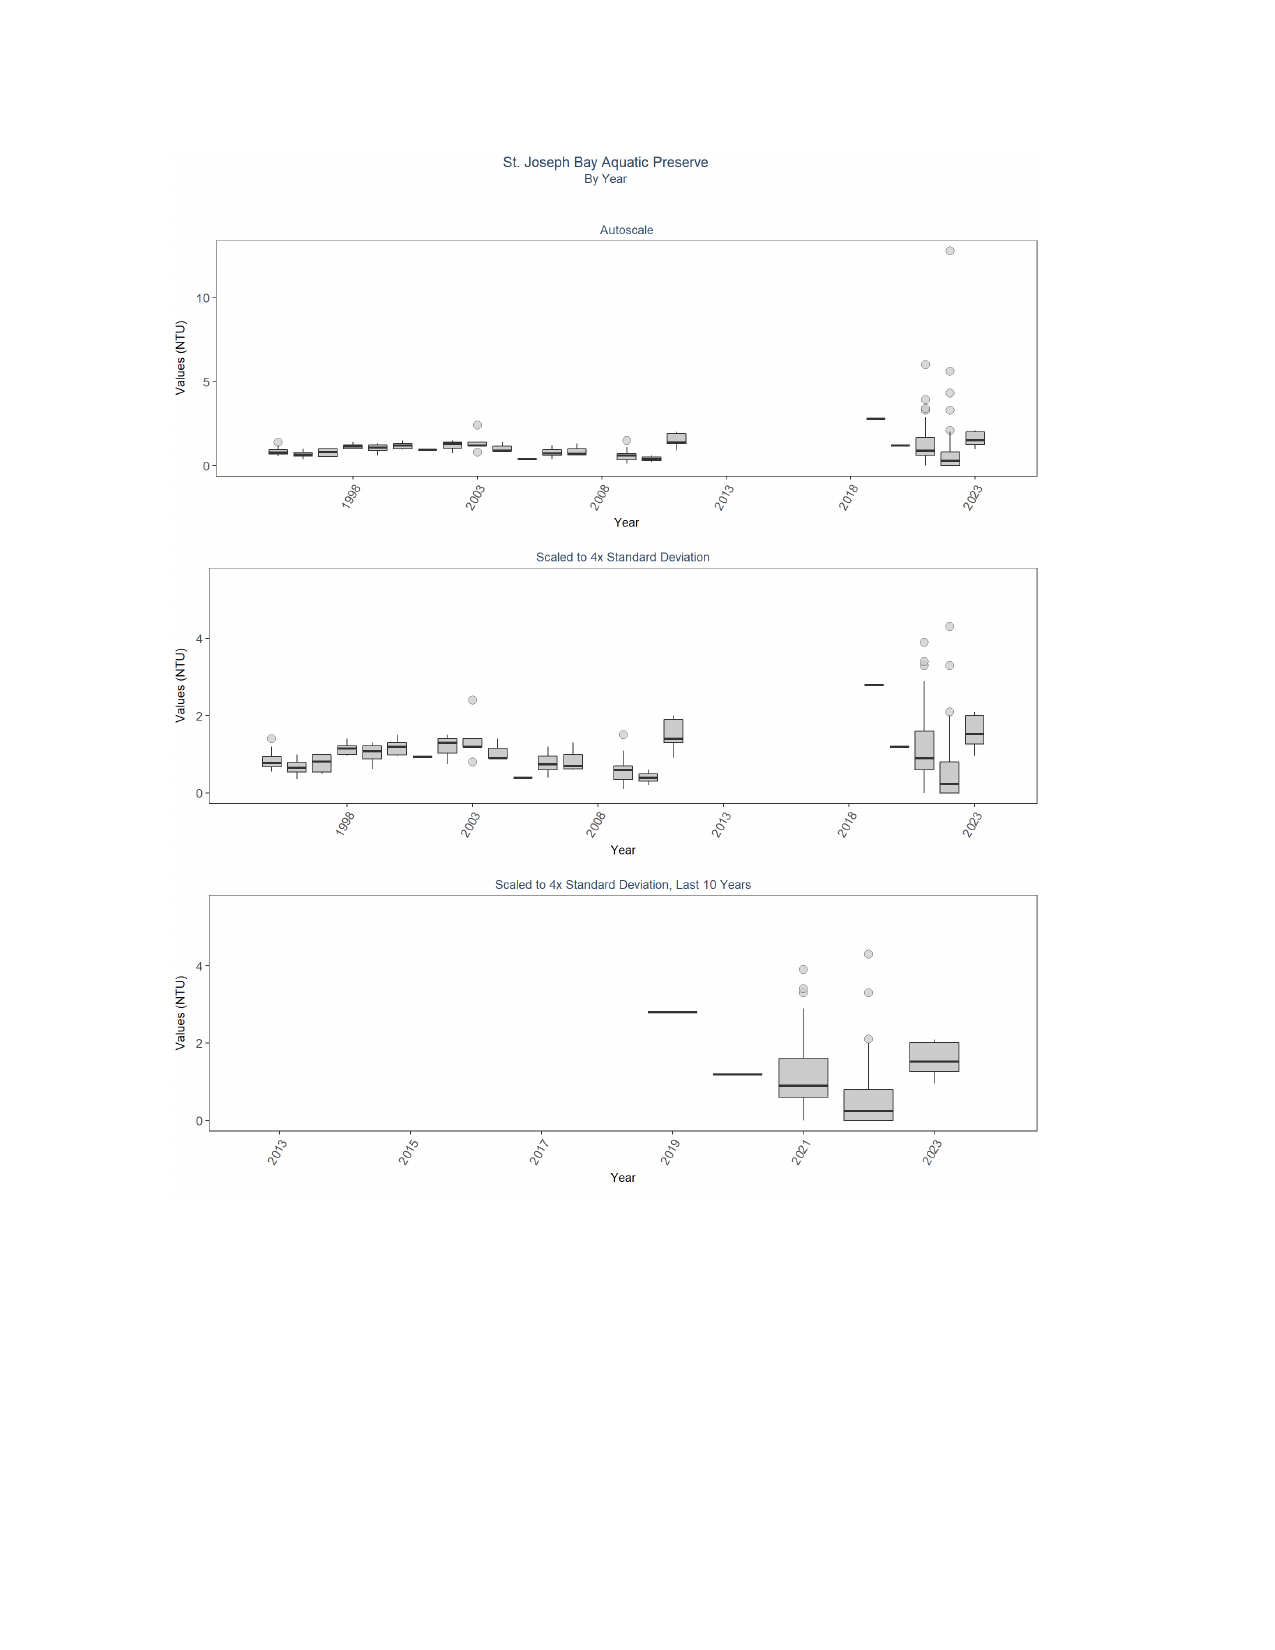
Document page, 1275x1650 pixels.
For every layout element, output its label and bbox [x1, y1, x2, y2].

picture [168, 150, 1044, 1200]
